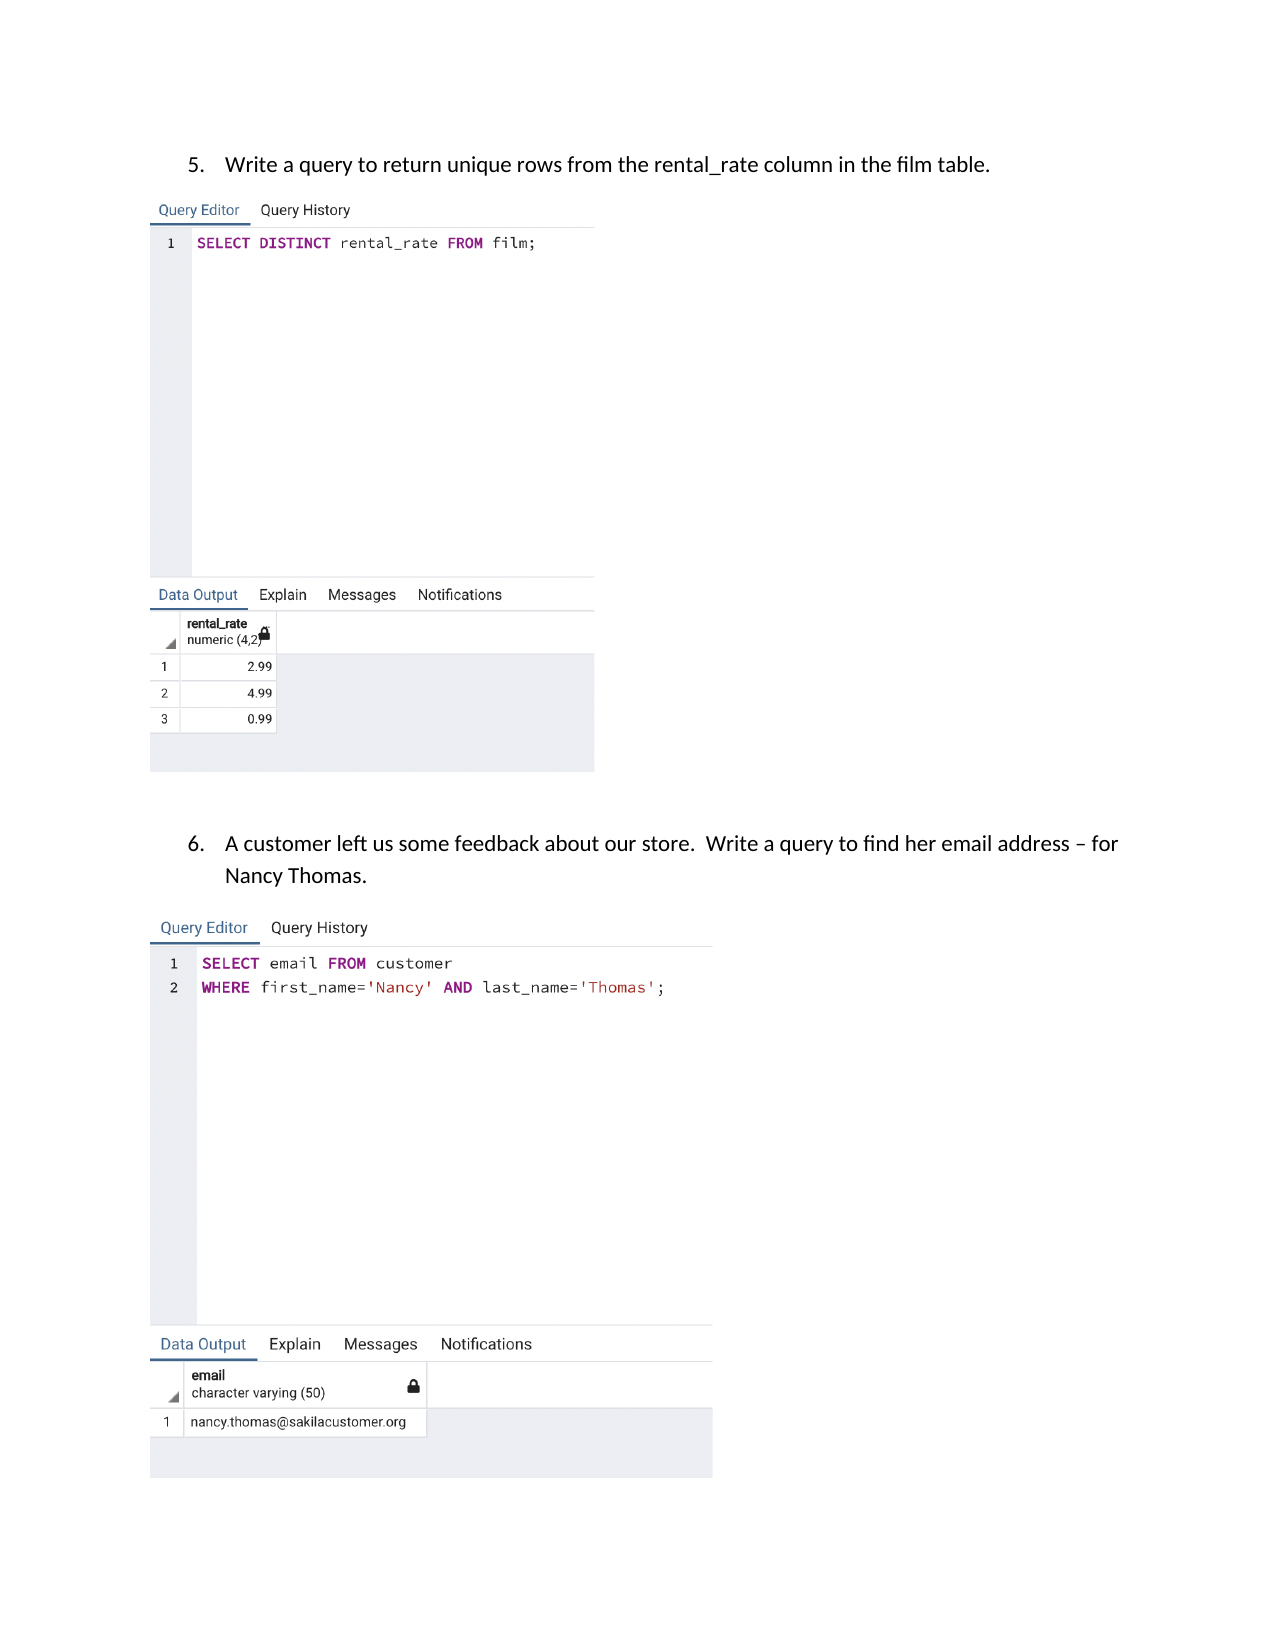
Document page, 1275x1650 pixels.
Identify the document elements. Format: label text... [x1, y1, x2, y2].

list A customer left us some feedback about our store. Write a query to find her email address – for Nancy Thomas. [187, 829, 1125, 889]
picture [150, 203, 595, 772]
list Write a query to return unique rows from the rental_rate column in the film table. [187, 150, 1125, 178]
picture [150, 914, 713, 1478]
